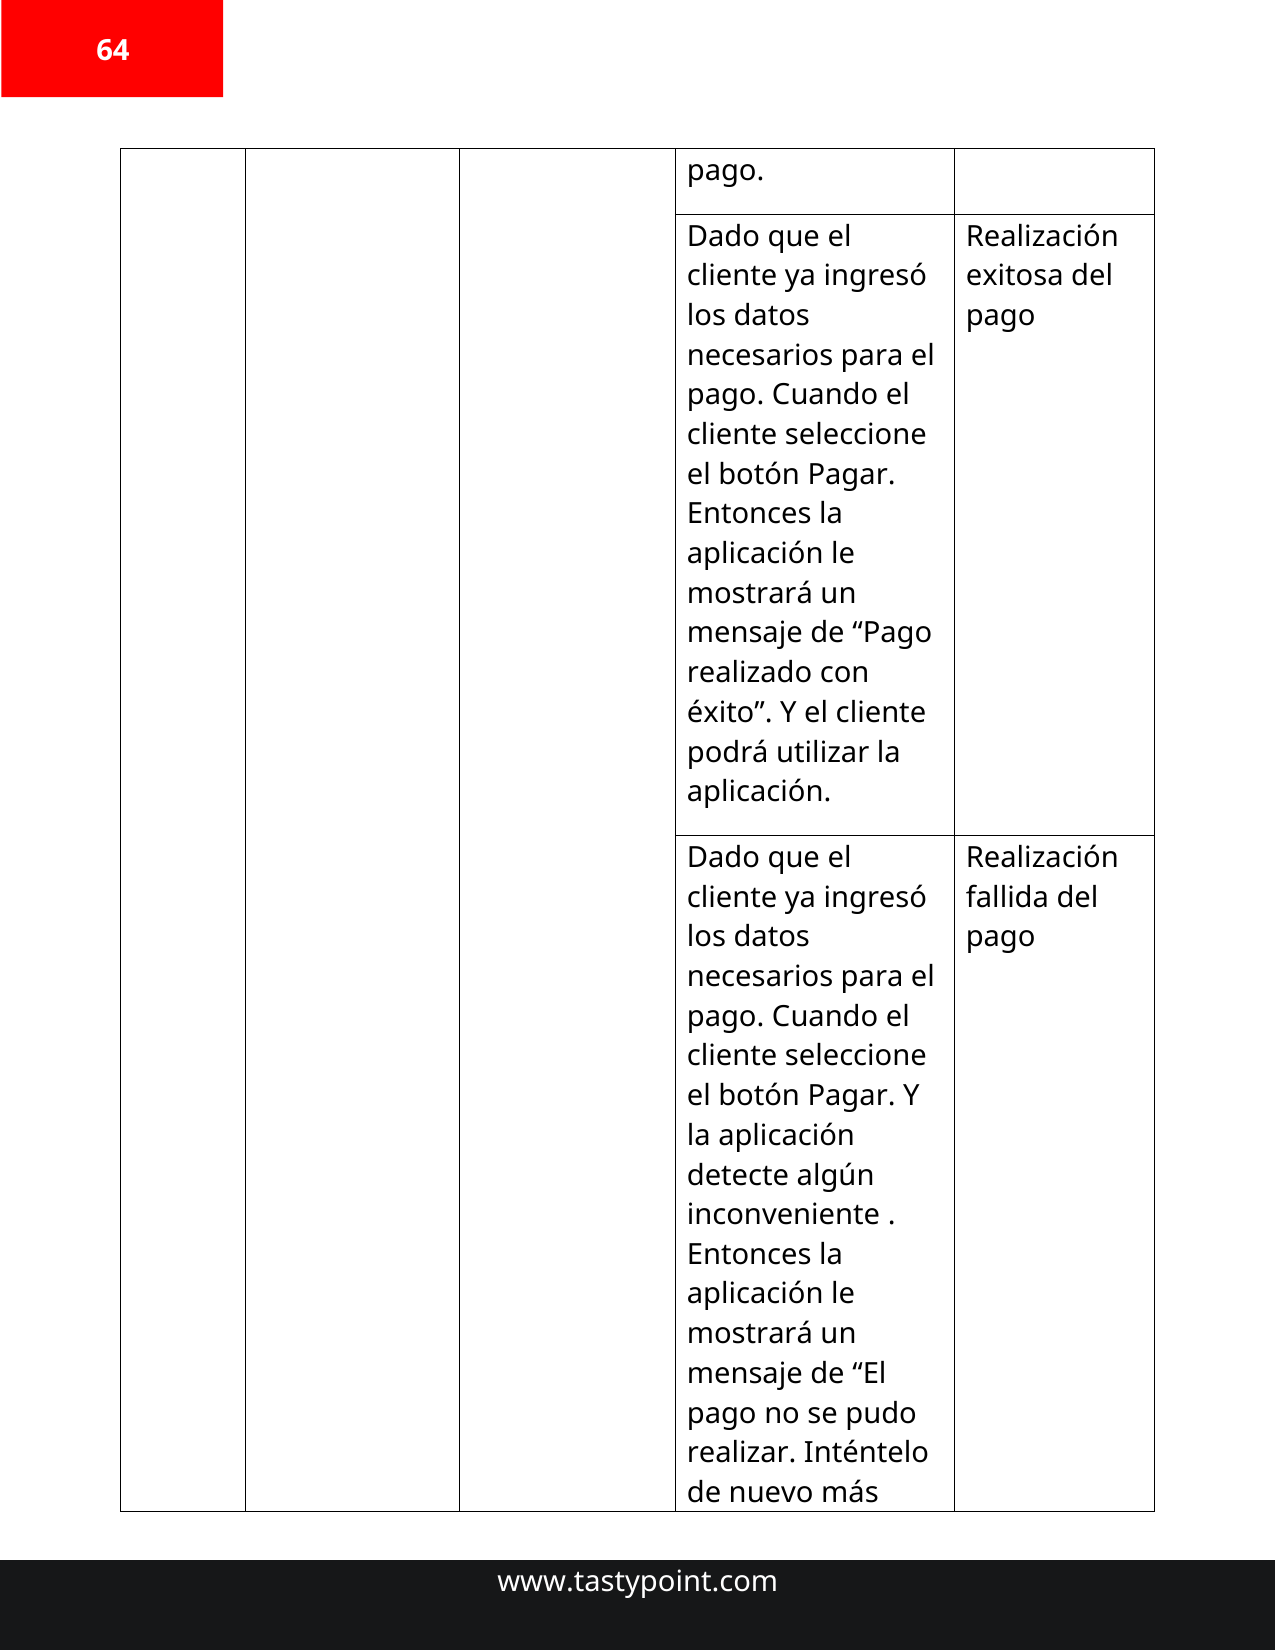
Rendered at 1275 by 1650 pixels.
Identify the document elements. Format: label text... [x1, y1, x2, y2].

table_cell Realización exitosa del pago [955, 215, 1154, 835]
table_cell Dado que el cliente ya ingresó los datos necesarios para el pago. Cuando el cliente seleccione el botón Pagar. Entonces la aplicación le mostrará un mensaje de “Pago realizado con éxito”. Y el cliente podrá utilizar la aplicación. [676, 215, 954, 835]
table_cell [955, 836, 1154, 1511]
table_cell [676, 836, 954, 1511]
